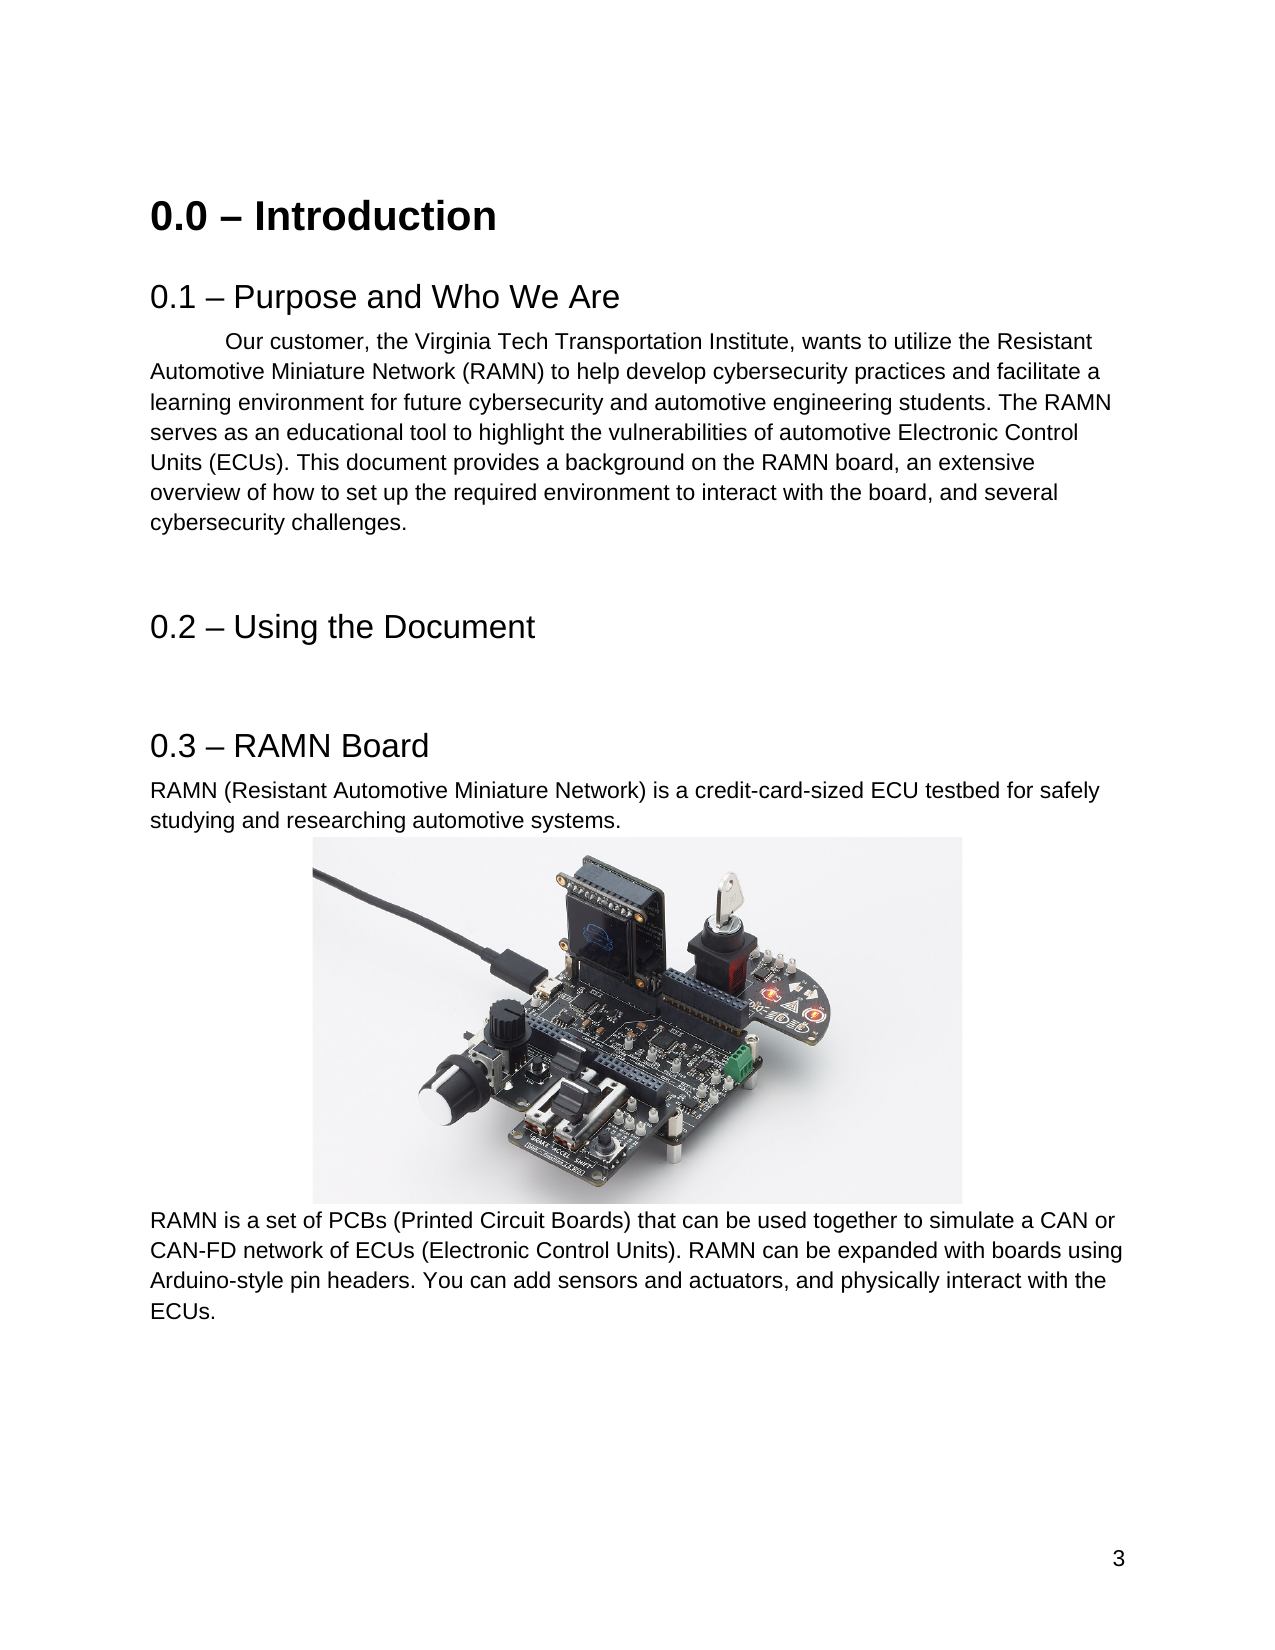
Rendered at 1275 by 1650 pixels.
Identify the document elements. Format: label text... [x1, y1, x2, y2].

text RAMN is a set of PCBs (Printed Circuit Boards) that can be used together to simulate a CAN or CAN-FD network of ECUs (Electronic Control Units). RAMN can be expanded with boards using Arduino-style pin headers. You can add sensors and actuators, and physically interact with the ECUs. [150, 1207, 1125, 1324]
subtitle 0.2 – Using the Document [150, 607, 1125, 646]
subtitle 0.3 – RAMN Board [150, 726, 1125, 764]
picture [312, 837, 963, 1204]
subtitle 0.1 – Purpose and Who We Are [150, 277, 1125, 316]
text RAMN (Resistant Automotive Miniature Network) is a credit-card-sized ECU testbed for safely studying and researching automotive systems. [150, 777, 1125, 833]
subtitle 0.0 – Introduction [150, 192, 1125, 239]
text Our customer, the Virginia Tech Transportation Institute, wants to utilize the Resistant Automotive Miniature Network (RAMN) to help develop cybersecurity practices and facilitate a learning environment for future cybersecurity and automotive engineering students. The RAMN serves as an educational tool to highlight the vulnerabilities of automotive Electronic Control Units (ECUs). This document provides a background on the RAMN board, an extensive overview of how to set up the required environment to interact with the board, and several cybersecurity challenges. [150, 328, 1125, 536]
